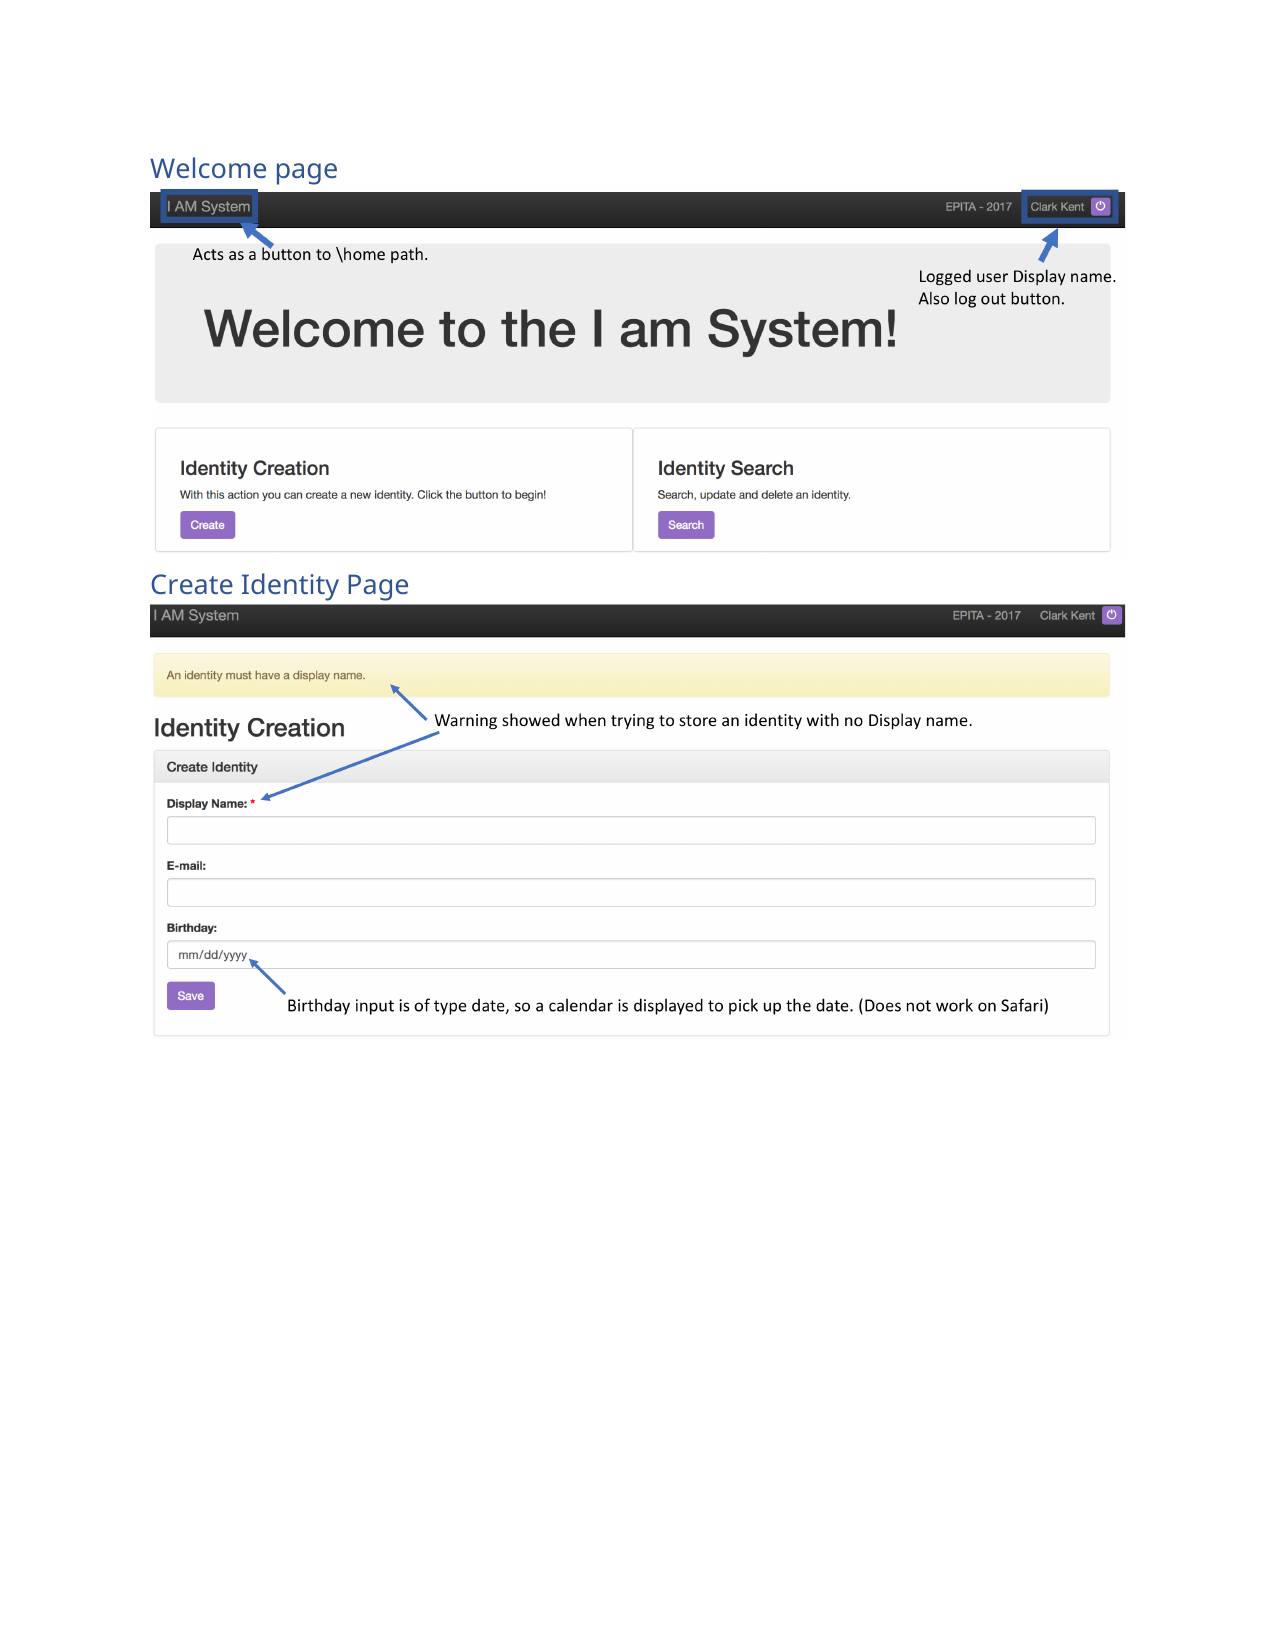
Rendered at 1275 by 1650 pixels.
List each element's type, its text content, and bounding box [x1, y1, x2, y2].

picture [150, 186, 1125, 562]
subtitle Create Identity Page [150, 566, 1125, 602]
picture [150, 602, 1125, 1042]
subtitle Welcome page [150, 150, 1125, 186]
